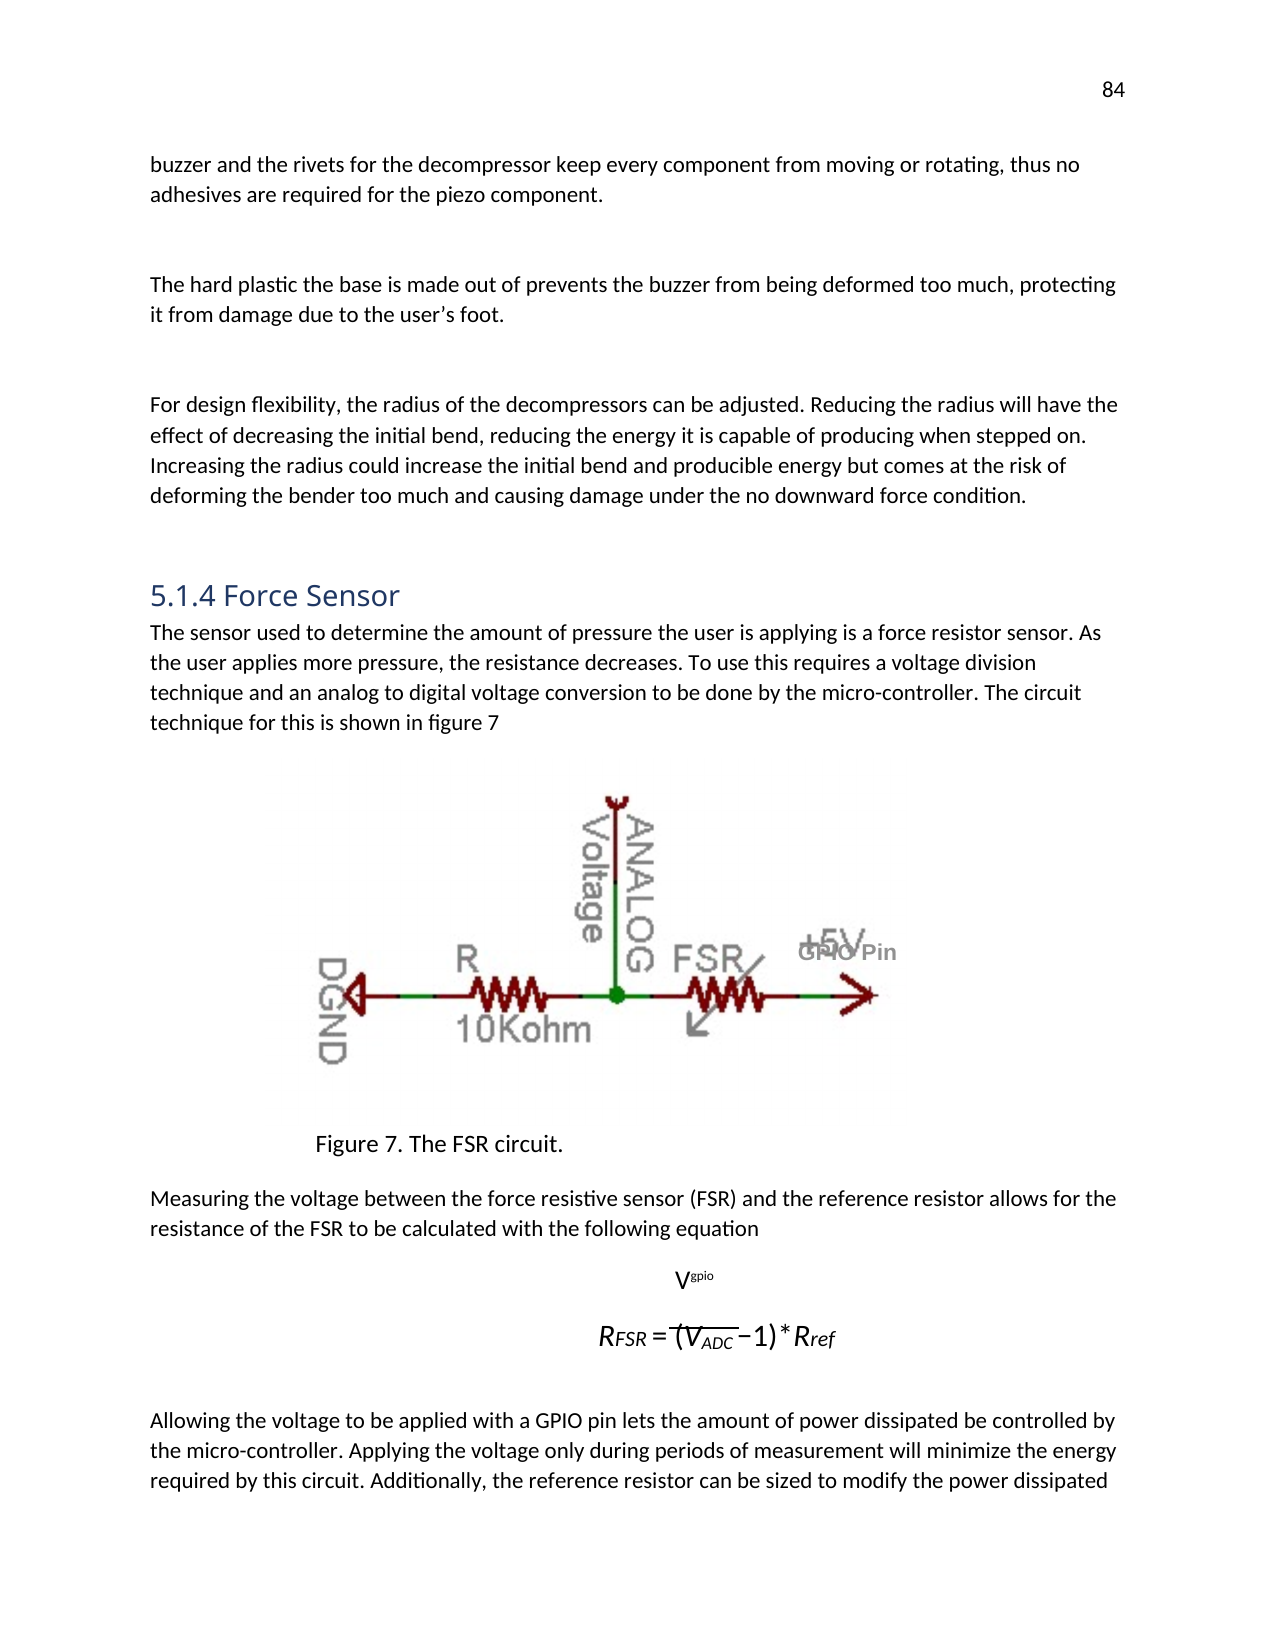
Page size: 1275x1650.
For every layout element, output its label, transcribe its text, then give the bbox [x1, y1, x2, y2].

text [150, 1406, 1125, 1494]
text Figure 7. The FSR circuit. [150, 1128, 1125, 1159]
text The hard plastic the base is made out of prevents the buzzer from being deformed too much, protecting it from damage due to the user’s foot. [150, 270, 1125, 328]
text The sensor used to determine the amount of pressure the user is applying is a force resistor sensor. As the user applies more pressure, the resistance decreases. To use this requires a voltage division technique and an analog to digital voltage conversion to be done by the micro-controller. The circuit technique for this is shown in figure 7 [150, 618, 1125, 736]
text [150, 150, 1125, 208]
text Vgpio [675, 1263, 1125, 1296]
text Measuring the voltage between the force resistive sensor (FSR) and the reference resistor allows for the resistance of the FSR to be calculated with the following equation [150, 1184, 1125, 1243]
picture [266, 759, 906, 1125]
text RFSR = (VADC −1)*Rref [308, 1316, 1125, 1354]
subtitle 5.1.4 Force Sensor [150, 575, 1125, 614]
text For design flexibility, the radius of the decompressors can be adjusted. Reducing the radius will have the effect of decreasing the initial bend, reducing the energy it is capable of producing when stepped on. Increasing the radius could increase the initial bend and producible energy but comes at the risk of deforming the bender too much and causing damage under the no downward force condition. [150, 391, 1125, 509]
